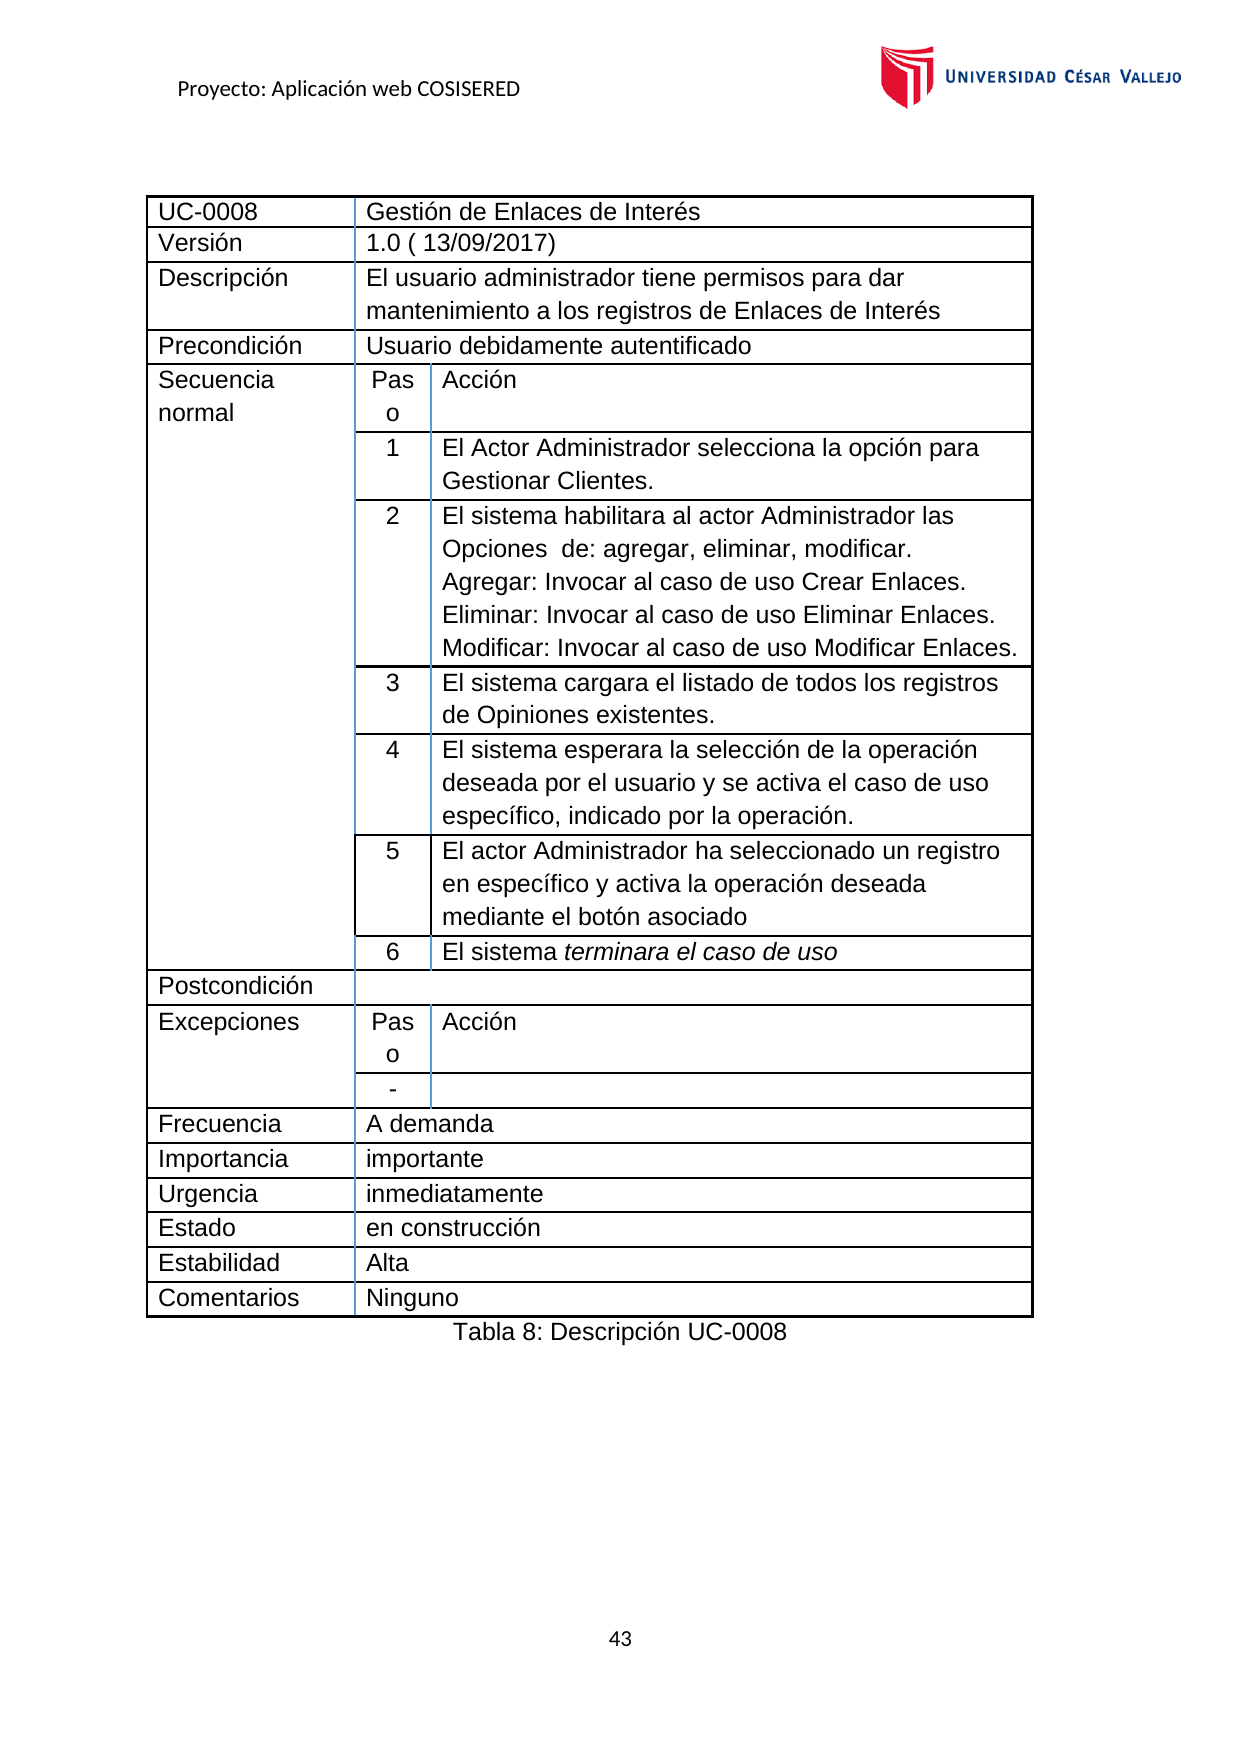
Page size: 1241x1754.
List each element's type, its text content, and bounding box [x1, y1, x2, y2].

table_cell Precondición [148, 331, 354, 363]
table_cell Estabilidad [148, 1248, 354, 1281]
table_cell 5 [356, 836, 430, 934]
table_cell Secuencia normal [148, 365, 354, 969]
table_cell 1 [356, 433, 430, 499]
table_cell Comentarios [148, 1283, 354, 1315]
table_cell Usuario debidamente autentificado [356, 331, 1031, 363]
picture [872, 33, 1190, 118]
table_cell Acción [432, 1006, 1031, 1072]
table_cell 1.0 ( 13/09/2017) [356, 228, 1031, 261]
table_cell A demanda [356, 1109, 1031, 1142]
table_cell Postcondición [148, 971, 354, 1004]
table_cell El sistema esperara la selección de la operación deseada por el usuario y se activa el caso de uso específico, indicado por la operación. [432, 735, 1031, 834]
table_cell [432, 1074, 1031, 1107]
table_cell en construcción [356, 1213, 1031, 1246]
table_cell Versión [148, 228, 354, 261]
table_cell Descripción [148, 263, 354, 328]
text Tabla 8: Descripción UC-0008 [177, 1317, 1063, 1346]
table_cell 2 [356, 501, 430, 665]
table_cell 4 [356, 735, 430, 834]
table_cell Importancia [148, 1144, 354, 1177]
table_cell inmediatamente [356, 1179, 1031, 1211]
table_header Gestión de Enlaces de Interés [356, 198, 1031, 226]
table_cell importante [356, 1144, 1031, 1177]
table_cell [356, 971, 1031, 1004]
table_cell Urgencia [148, 1179, 354, 1211]
table_cell Paso [356, 1006, 430, 1072]
table_cell - [356, 1074, 430, 1107]
table_cell Estado [148, 1213, 354, 1246]
table_cell Excepciones [148, 1006, 354, 1107]
table_cell El sistema terminara el caso de uso [432, 937, 1031, 969]
table_cell 6 [356, 937, 430, 969]
table_cell Ninguno [356, 1283, 1031, 1315]
table_cell 3 [356, 668, 430, 733]
table_cell El Actor Administrador selecciona la opción para Gestionar Clientes. [432, 433, 1031, 499]
table_cell El actor Administrador ha seleccionado un registro en específico y activa la operación deseada mediante el botón asociado [432, 836, 1031, 934]
table_cell Paso [356, 365, 430, 431]
table_header UC-0008 [148, 198, 354, 226]
table_cell Acción [432, 365, 1031, 431]
table_cell El usuario administrador tiene permisos para dar mantenimiento a los registros de Enlaces de Interés [356, 263, 1031, 328]
table_cell El sistema habilitara al actor Administrador las Opciones de: agregar, eliminar, modificar. Agregar: Invocar al caso de uso Crear Enlaces. Eliminar: Invocar al caso de uso Eliminar Enlaces. Modificar: Invocar al caso de uso Modificar Enlaces. [432, 501, 1031, 665]
table_cell Alta [356, 1248, 1031, 1281]
table_cell El sistema cargara el listado de todos los registros de Opiniones existentes. [432, 668, 1031, 733]
table_cell Frecuencia [148, 1109, 354, 1142]
